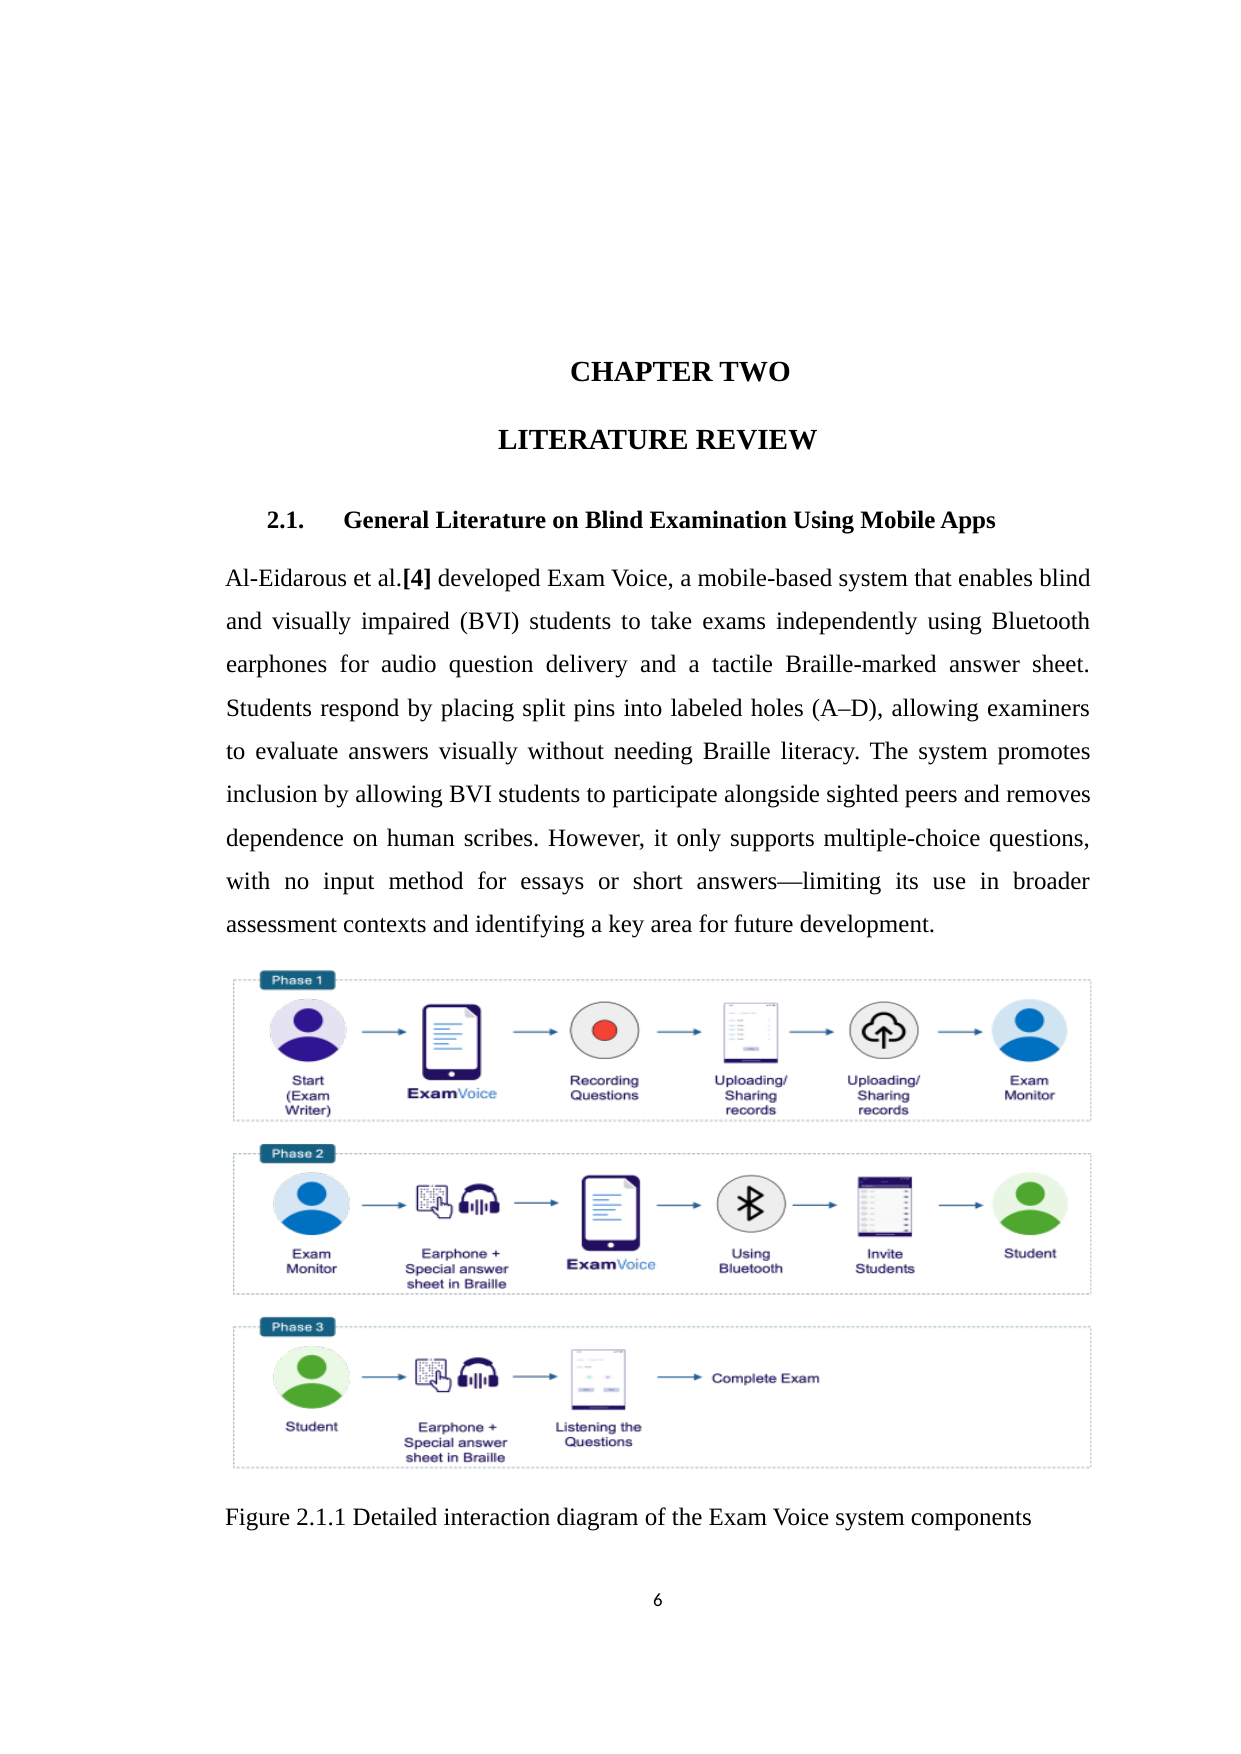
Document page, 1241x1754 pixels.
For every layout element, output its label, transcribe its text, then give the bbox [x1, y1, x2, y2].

text Figure 2.1.1 Detailed interaction diagram of the Exam Voice system components [225, 1502, 1091, 1531]
subtitle LITERATURE REVIEW [217, 422, 1098, 456]
picture [233, 968, 1092, 1473]
text Al-Eidarous et al.[4] developed Exam Voice, a mobile-based system that enables blind and visually impaired (BVI) students to take exams independently using Bluetooth earphones for audio question delivery and a tactile Braille-marked answer sheet. Students respond by placing split pins into labeled holes (A–D), allowing examiners to evaluate answers visually without needing Braille literacy. The system promotes inclusion by allowing BVI students to participate alongside sighted peers and removes dependence on human scribes. However, it only supports multiple-choice questions, with no input method for essays or short answers—limiting its use in broader assessment contexts and identifying a key area for future development. [225, 563, 1091, 938]
subtitle CHAPTER TWO [217, 354, 1143, 387]
subtitle 2.1. General Literature on Blind Examination Using Mobile Apps [217, 505, 1240, 534]
